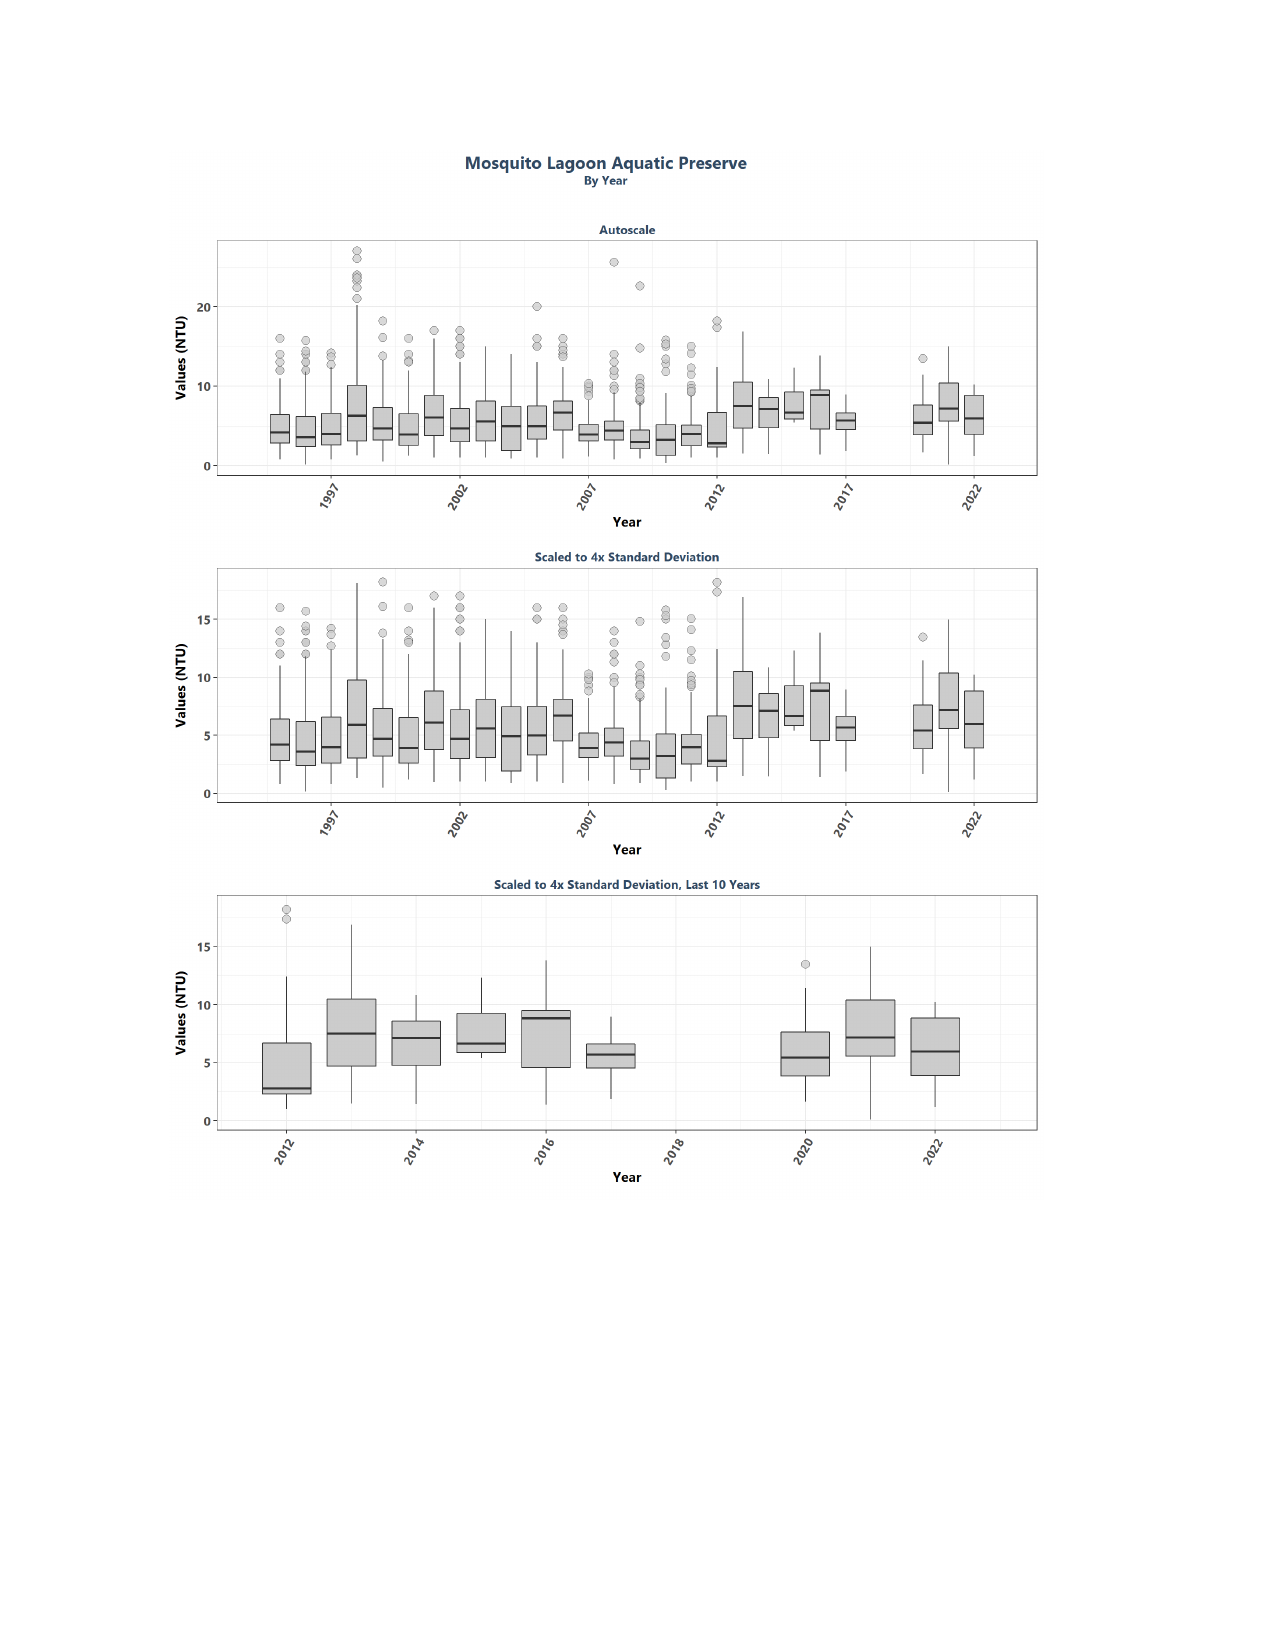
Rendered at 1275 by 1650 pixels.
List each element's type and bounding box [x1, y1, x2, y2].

picture [168, 150, 1044, 1200]
